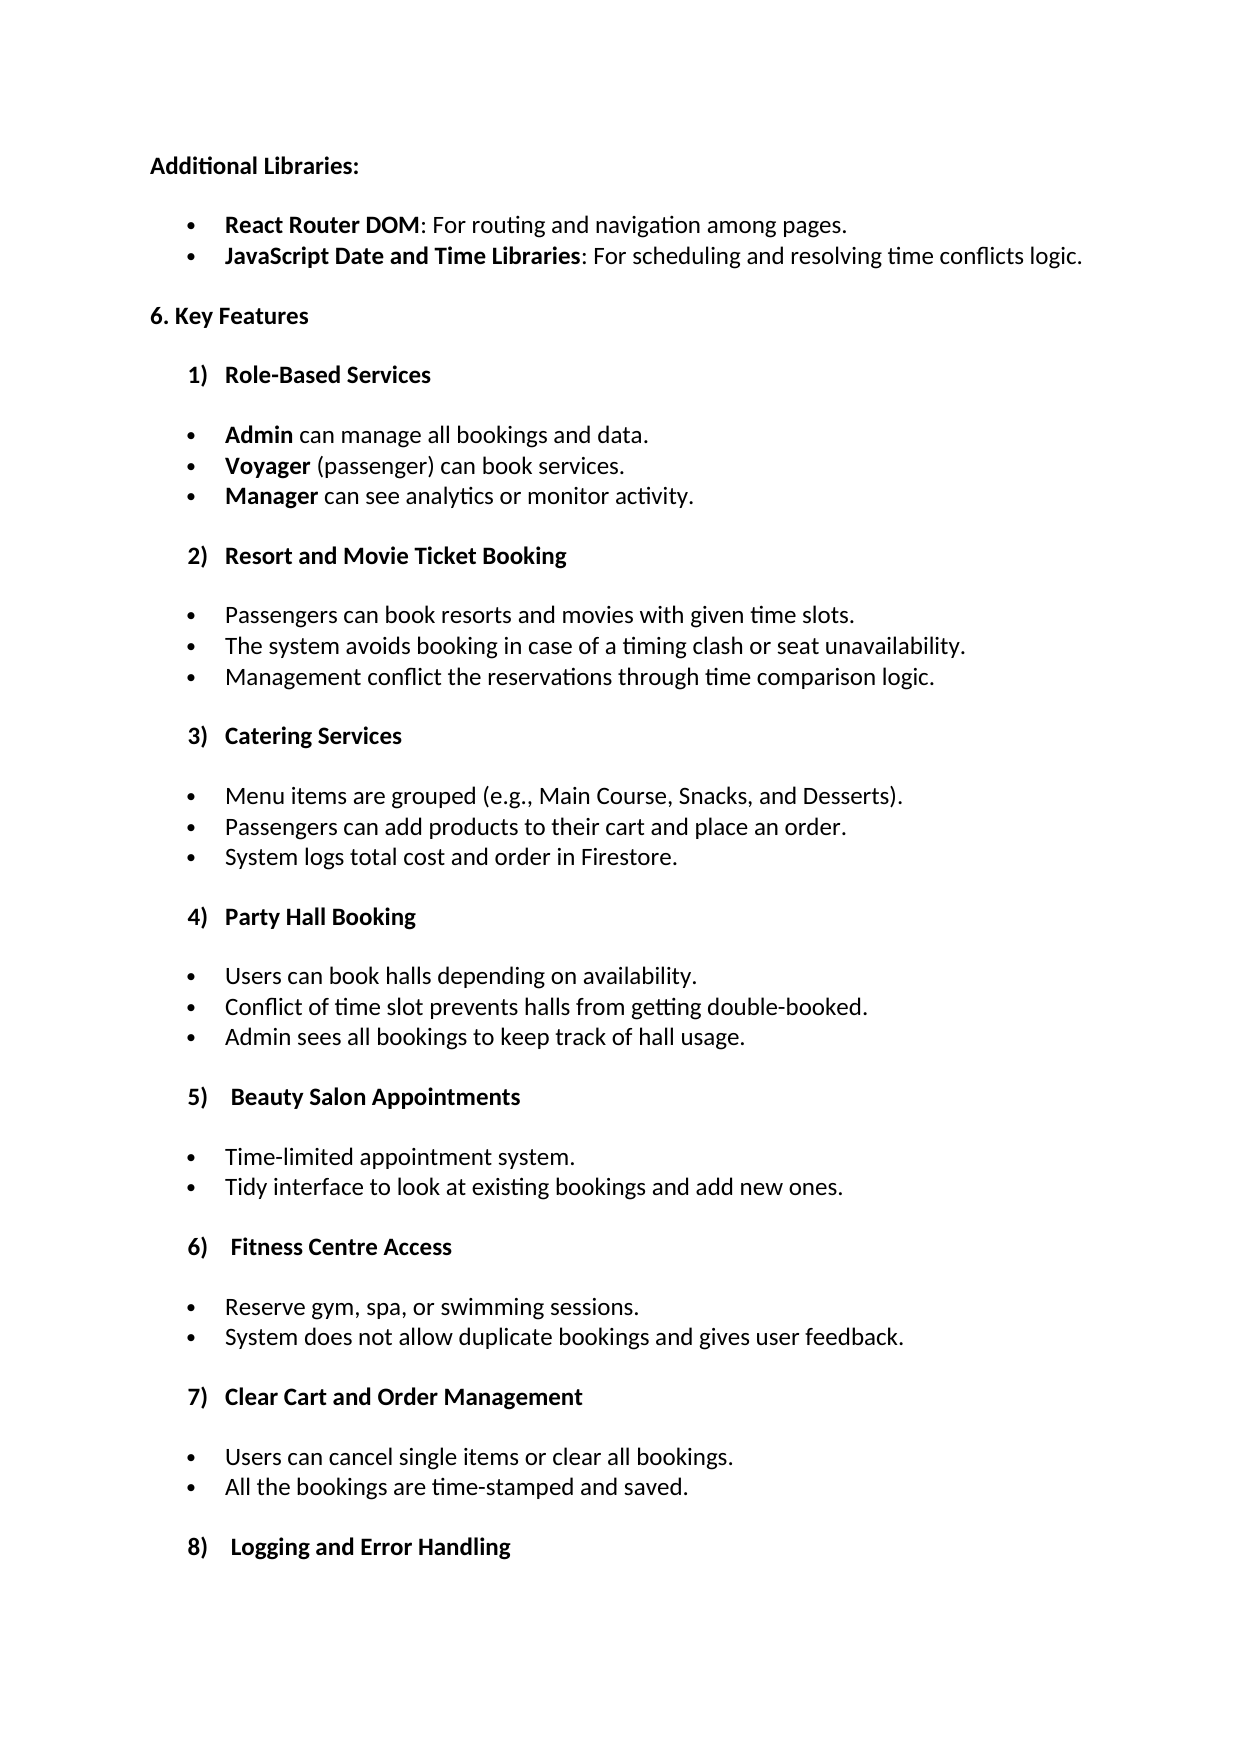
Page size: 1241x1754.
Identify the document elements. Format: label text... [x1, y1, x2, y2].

list Admin can manage all bookings and data. [187, 419, 1090, 450]
list Resort and Movie Ticket Booking [187, 540, 1090, 571]
list Voyager (passenger) can book services. [187, 450, 1090, 480]
list React Router DOM: For routing and navigation among pages. [187, 210, 1090, 240]
list Passengers can book resorts and movies with given time slots. [187, 600, 1090, 630]
list Role-Based Services [187, 359, 1090, 390]
list Passengers can add products to their cart and place an order. [187, 811, 1090, 841]
list Users can book halls depending on availability. [187, 961, 1090, 991]
list Time-limited appointment system. [187, 1141, 1090, 1171]
text 6. Key Features [150, 300, 1090, 330]
list Party Hall Booking [187, 901, 1090, 931]
list System does not allow duplicate bookings and gives user feedback. [187, 1321, 1090, 1352]
list Tidy interface to look at existing bookings and add new ones. [187, 1171, 1090, 1202]
list Clear Cart and Order Management [187, 1381, 1090, 1412]
list Menu items are grouped (e.g., Main Course, Snacks, and Desserts). [187, 780, 1090, 811]
list Logging and Error Handling [187, 1531, 1090, 1561]
list Conflict of time slot prevents halls from getting double-booked. [187, 991, 1090, 1022]
list Reserve gym, spa, or swimming sessions. [187, 1291, 1090, 1321]
list Beauty Salon Appointments [187, 1081, 1090, 1112]
list Management conflict the reservations through time comparison logic. [187, 661, 1090, 691]
list Admin sees all bookings to keep track of hall usage. [187, 1022, 1090, 1052]
list Catering Services [187, 720, 1090, 751]
list The system avoids booking in case of a timing clash or seat unavailability. [187, 630, 1090, 661]
list Users can cancel single items or clear all bookings. [187, 1441, 1090, 1471]
list System logs total cost and order in Firestore. [187, 841, 1090, 872]
list JavaScript Date and Time Libraries: For scheduling and resolving time conflicts logic. [187, 240, 1090, 271]
list Manager can see analytics or monitor activity. [187, 480, 1090, 511]
list Fitness Centre Access [187, 1231, 1090, 1262]
text Additional Libraries: [150, 150, 1090, 181]
list All the bookings are time-stamped and saved. [187, 1471, 1090, 1502]
